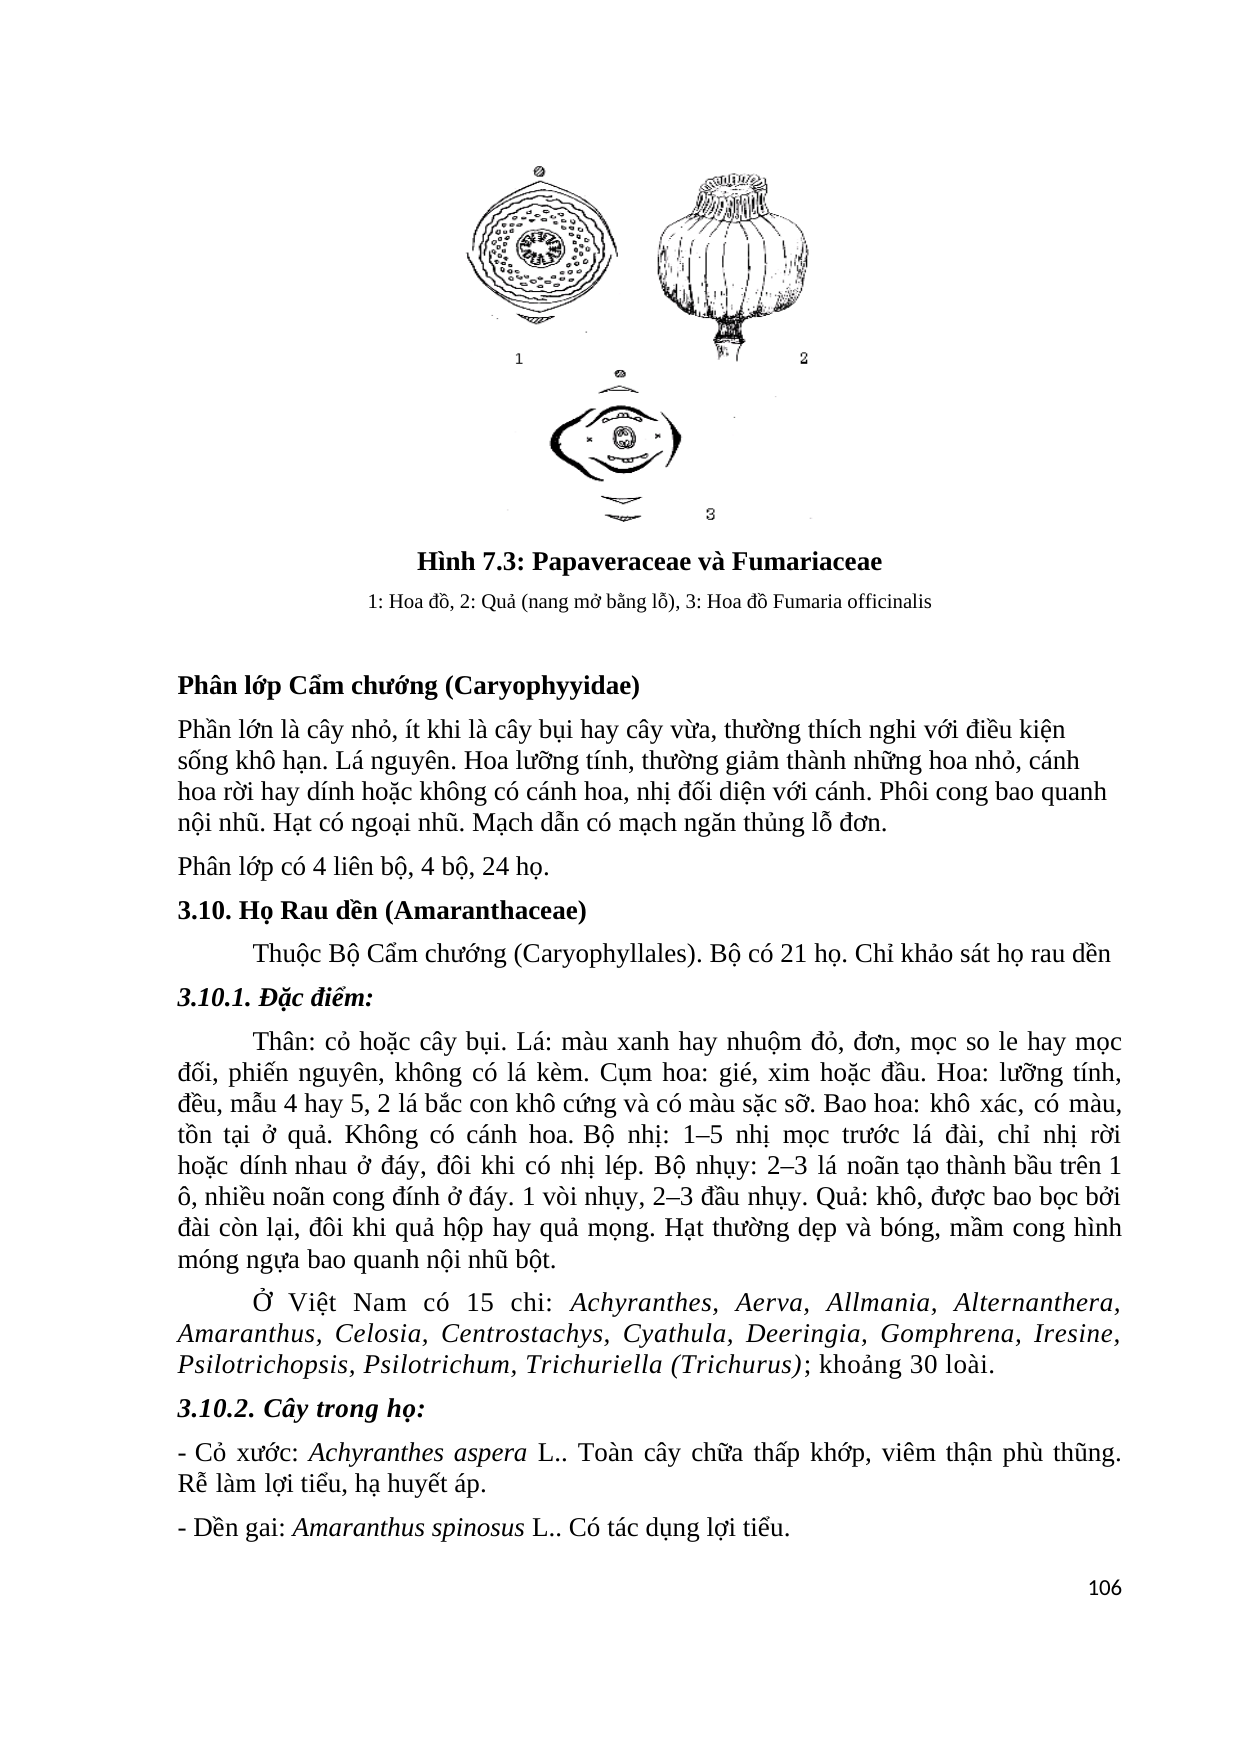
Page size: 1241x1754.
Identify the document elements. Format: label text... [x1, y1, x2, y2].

picture [452, 161, 847, 533]
text Phân lớp Cẩm chướng (Caryophyyidae) [177, 669, 1122, 701]
text Thân: cỏ hoặc cây bụi. Lá: màu xanh hay nhuộm đỏ, đơn, mọc so le hay mọc đối, phiến nguyên, không có lá kèm. Cụm hoa: gié, xim hoặc đầu. Hoa: lưỡng tính, đều, mẫu 4 hay 5, 2 lá bắc con khô cứng và có màu sặc sỡ. Bao hoa: khô xác, có màu, tồn tại ở quả. Không có cánh hoa. Bộ nhị: 1–5 nhị mọc trước lá đài, chỉ nhị rời hoặc dính nhau ở đáy, đôi khi có nhị lép. Bộ nhụy: 2–3 lá noãn tạo thành bầu trên 1 ô, nhiều noãn cong đính ở đáy. 1 vòi nhụy, 2–3 đầu nhụy. Quả: khô, được bao bọc bởi đài còn lại, đôi khi quả hộp hay quả mọng. Hạt thường dẹp và bóng, mầm cong hình móng ngựa bao quanh nội nhũ bột. [177, 1025, 1122, 1274]
text 3.10. Họ Rau dền (Amaranthaceae) [177, 894, 1122, 925]
text - Cỏ xước: Achyranthes aspera L.. Toàn cây chữa thấp khớp, viêm thận phù thũng. Rễ làm lợi tiểu, hạ huyết áp. [177, 1436, 1122, 1498]
text Hình 7.3: Papaveraceae và Fumariaceae [177, 546, 1122, 577]
text 3.10.2. Cây trong họ: [177, 1392, 1122, 1423]
text Phần lớn là cây nhỏ, ít khi là cây bụi hay cây vừa, thường thích nghi với điều kiện sống khô hạn. Lá nguyên. Hoa lưỡng tính, thường giảm thành những hoa nhỏ, cánh hoa rời hay dính hoặc không có cánh hoa, nhị đối diện với cánh. Phôi cong bao quanh nội nhũ. Hạt có ngoại nhũ. Mạch dẫn có mạch ngăn thủng lỗ đơn. [177, 713, 1122, 838]
text Phân lớp có 4 liên bộ, 4 bộ, 24 họ. [177, 850, 1122, 881]
text Thuộc Bộ Cẩm chướng (Caryophyllales). Bộ có 21 họ. Chỉ khảo sát họ rau dền [177, 937, 1122, 968]
text 1: Hoa đồ, 2: Quả (nang mở bằng lỗ), 3: Hoa đồ Fumaria officinalis [177, 589, 1122, 613]
text Ở Việt Nam có 15 chi: Achyranthes, Aerva, Allmania, Alternanthera, Amaranthus, Celosia, Centrostachys, Cyathula, Deeringia, Gomphrena, Iresine, Psilotrichopsis, Psilotrichum, Trichuriella (Trichurus); khoảng 30 loài. [177, 1286, 1122, 1380]
text 3.10.1. Đặc điểm: [177, 981, 1122, 1012]
text - Dền gai: Amaranthus spinosus L.. Có tác dụng lợi tiểu. [177, 1511, 1122, 1542]
